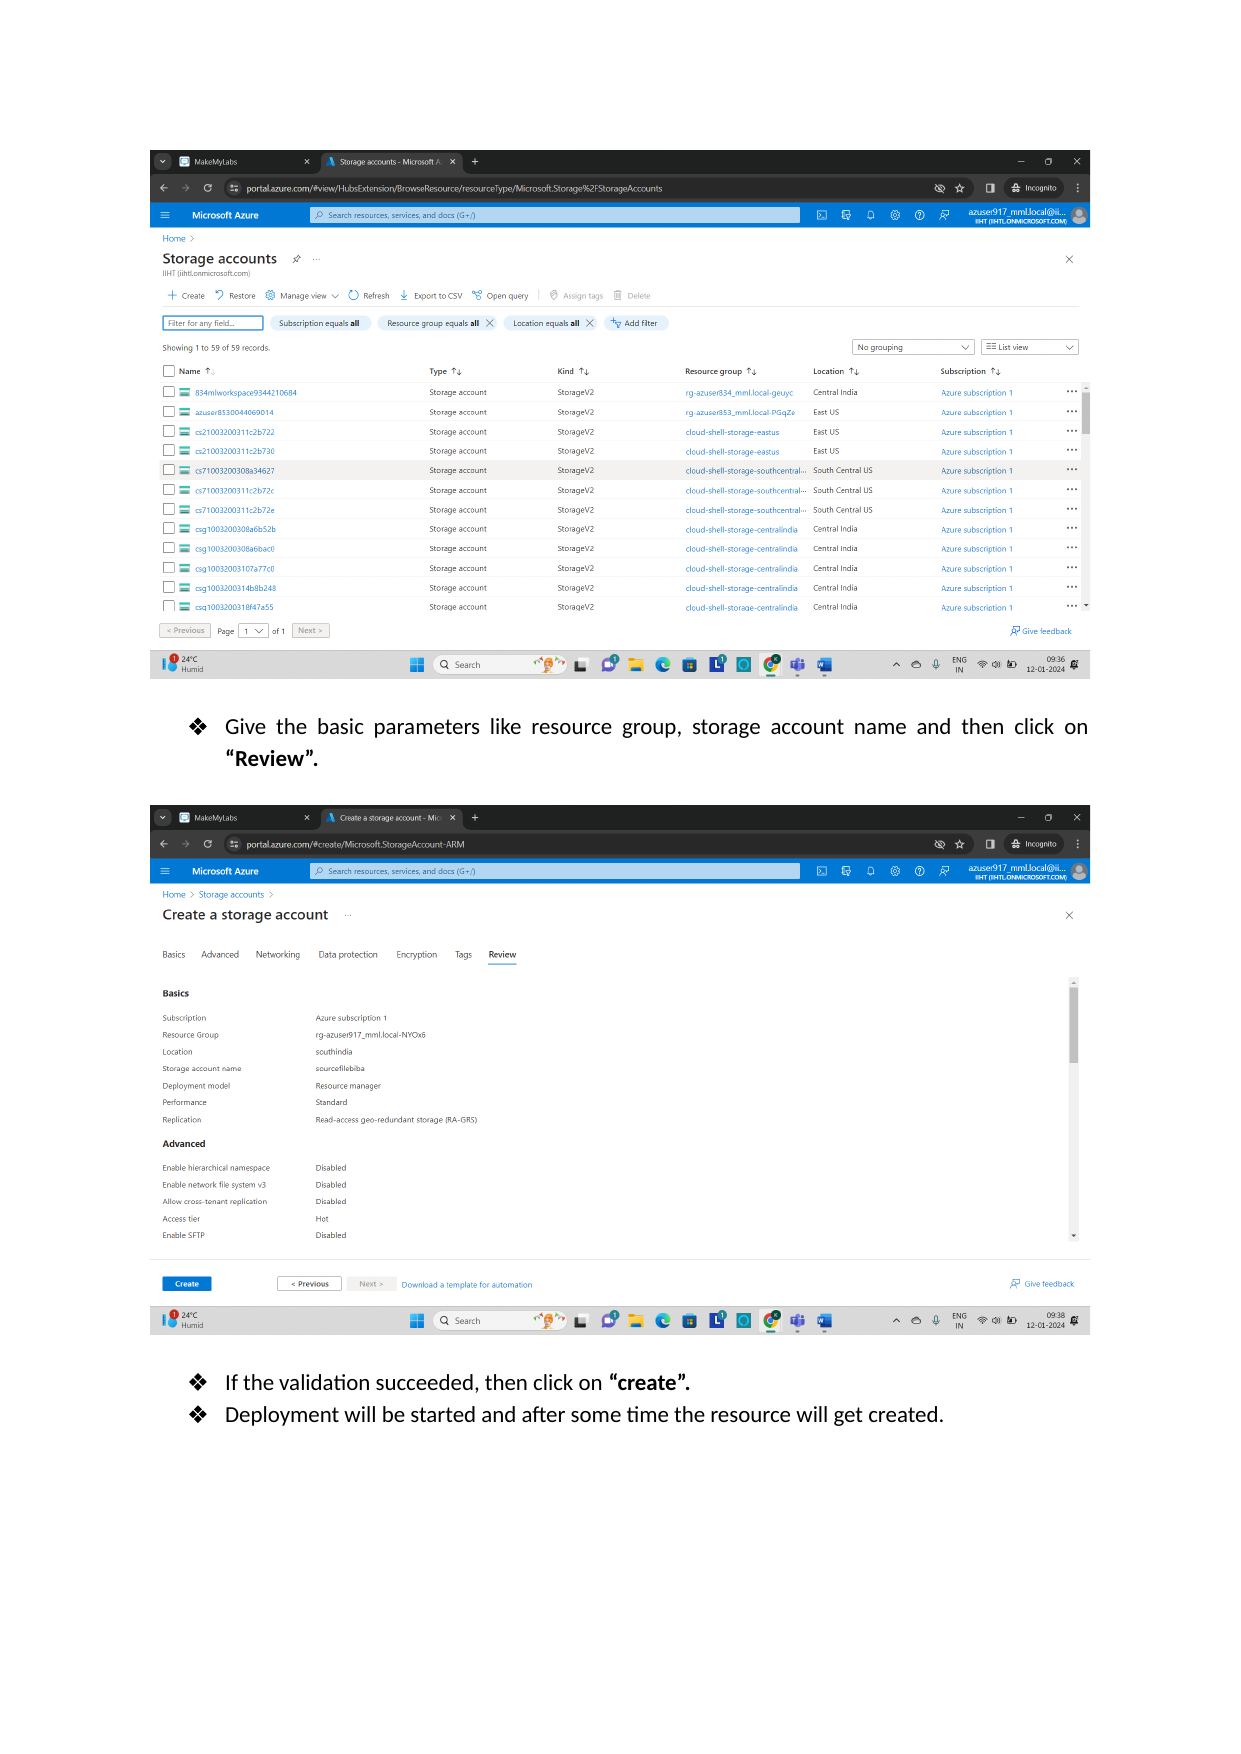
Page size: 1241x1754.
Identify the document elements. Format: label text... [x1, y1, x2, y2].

list Deployment will be started and after some time the resource will get created. [187, 1400, 1090, 1428]
list Give the basic parameters like resource group, storage account name and then click on “Review”. [187, 712, 1090, 772]
list If the validation succeeded, then click on “create”. [187, 1368, 1090, 1396]
picture [150, 805, 1091, 1335]
picture [150, 150, 1091, 679]
